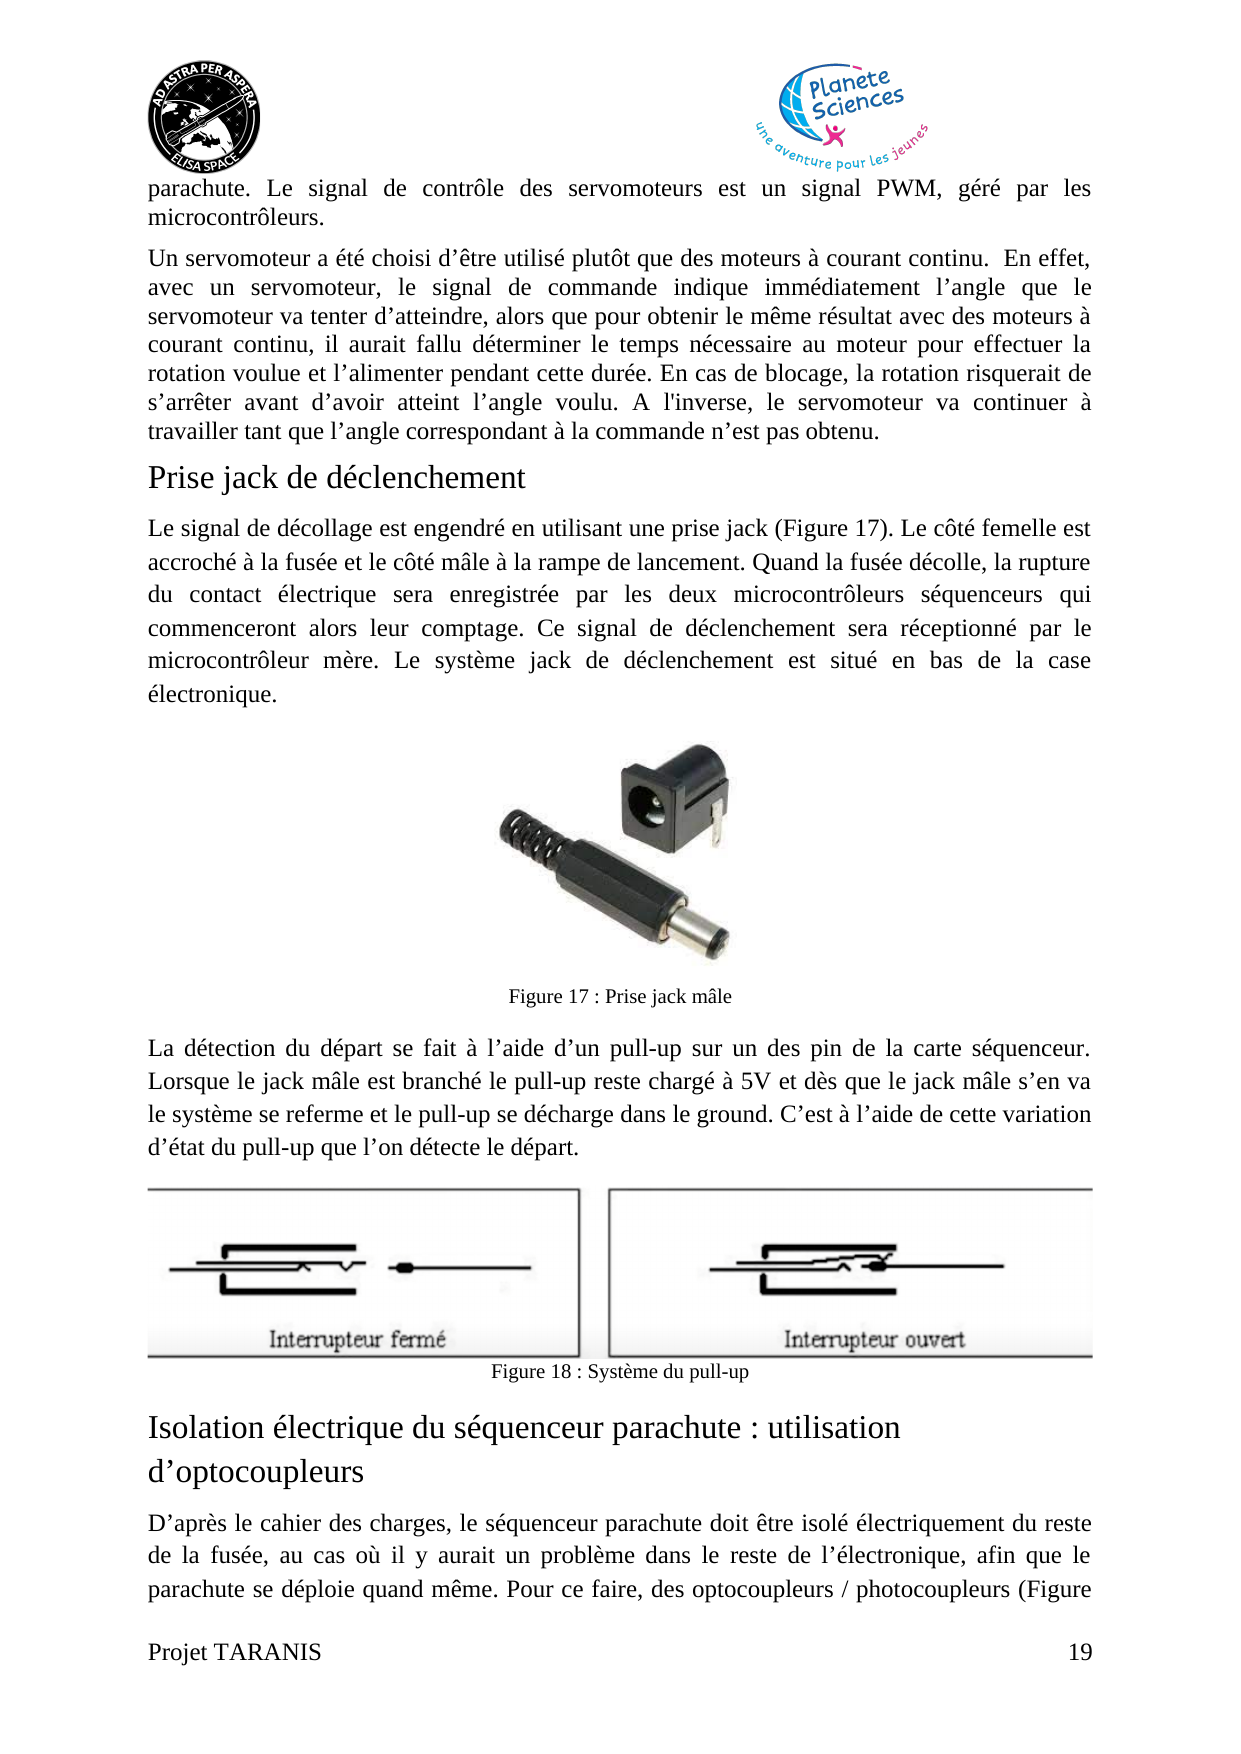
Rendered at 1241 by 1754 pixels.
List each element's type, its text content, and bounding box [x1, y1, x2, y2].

picture [147, 60, 261, 174]
text Le signal de décollage est engendré en utilisant une prise jack (Figure 17). Le côté femelle est accroché à la fusée et le côté mâle à la rampe de lancement. Quand la fusée décolle, la rupture du contact électrique sera enregistrée par les deux microcontrôleurs séquenceurs qui commenceront alors leur comptage. Ce signal de déclenchement sera réceptionné par le microcontrôleur mère. Le système jack de déclenchement est situé en bas de la case électronique. [148, 513, 1093, 707]
text Un servomoteur a été choisi d’être utilisé plutôt que des moteurs à courant continu. En effet, avec un servomoteur, le signal de commande indique immédiatement l’angle que le servomoteur va tenter d’atteindre, alors que pour obtenir le même résultat avec des moteurs à courant continu, il aurait fallu déterminer le temps nécessaire au moteur pour effectuer la rotation voulue et l’alimenter pendant cette durée. En cas de blocage, la rotation risquerait de s’arrêter avant d’avoir atteint l’angle voulu. A l'inverse, le servomoteur va continuer à travailler tant que l’angle correspondant à la commande n’est pas obtenu. [148, 243, 1093, 444]
text Figure 18 : Système du pull-up [148, 1359, 1093, 1383]
subtitle Isolation électrique du séquenceur parachute : utilisation d’optocoupleurs [148, 1407, 1093, 1489]
text La détection du départ se fait à l’aide d’un pull-up sur un des pin de la carte séquenceur. Lorsque le jack mâle est branché le pull-up reste chargé à 5V et dès que le jack mâle s’en va le système se referme et le pull-up se décharge dans le ground. C’est à l’aide de cette variation d’état du pull-up que l’on détecte le départ. [148, 1033, 1093, 1161]
picture [147, 1185, 1093, 1359]
picture [751, 59, 930, 174]
text Figure 17 : Prise jack mâle [148, 984, 1093, 1008]
subtitle Prise jack de déclenchement [148, 457, 1093, 495]
picture [494, 732, 747, 985]
